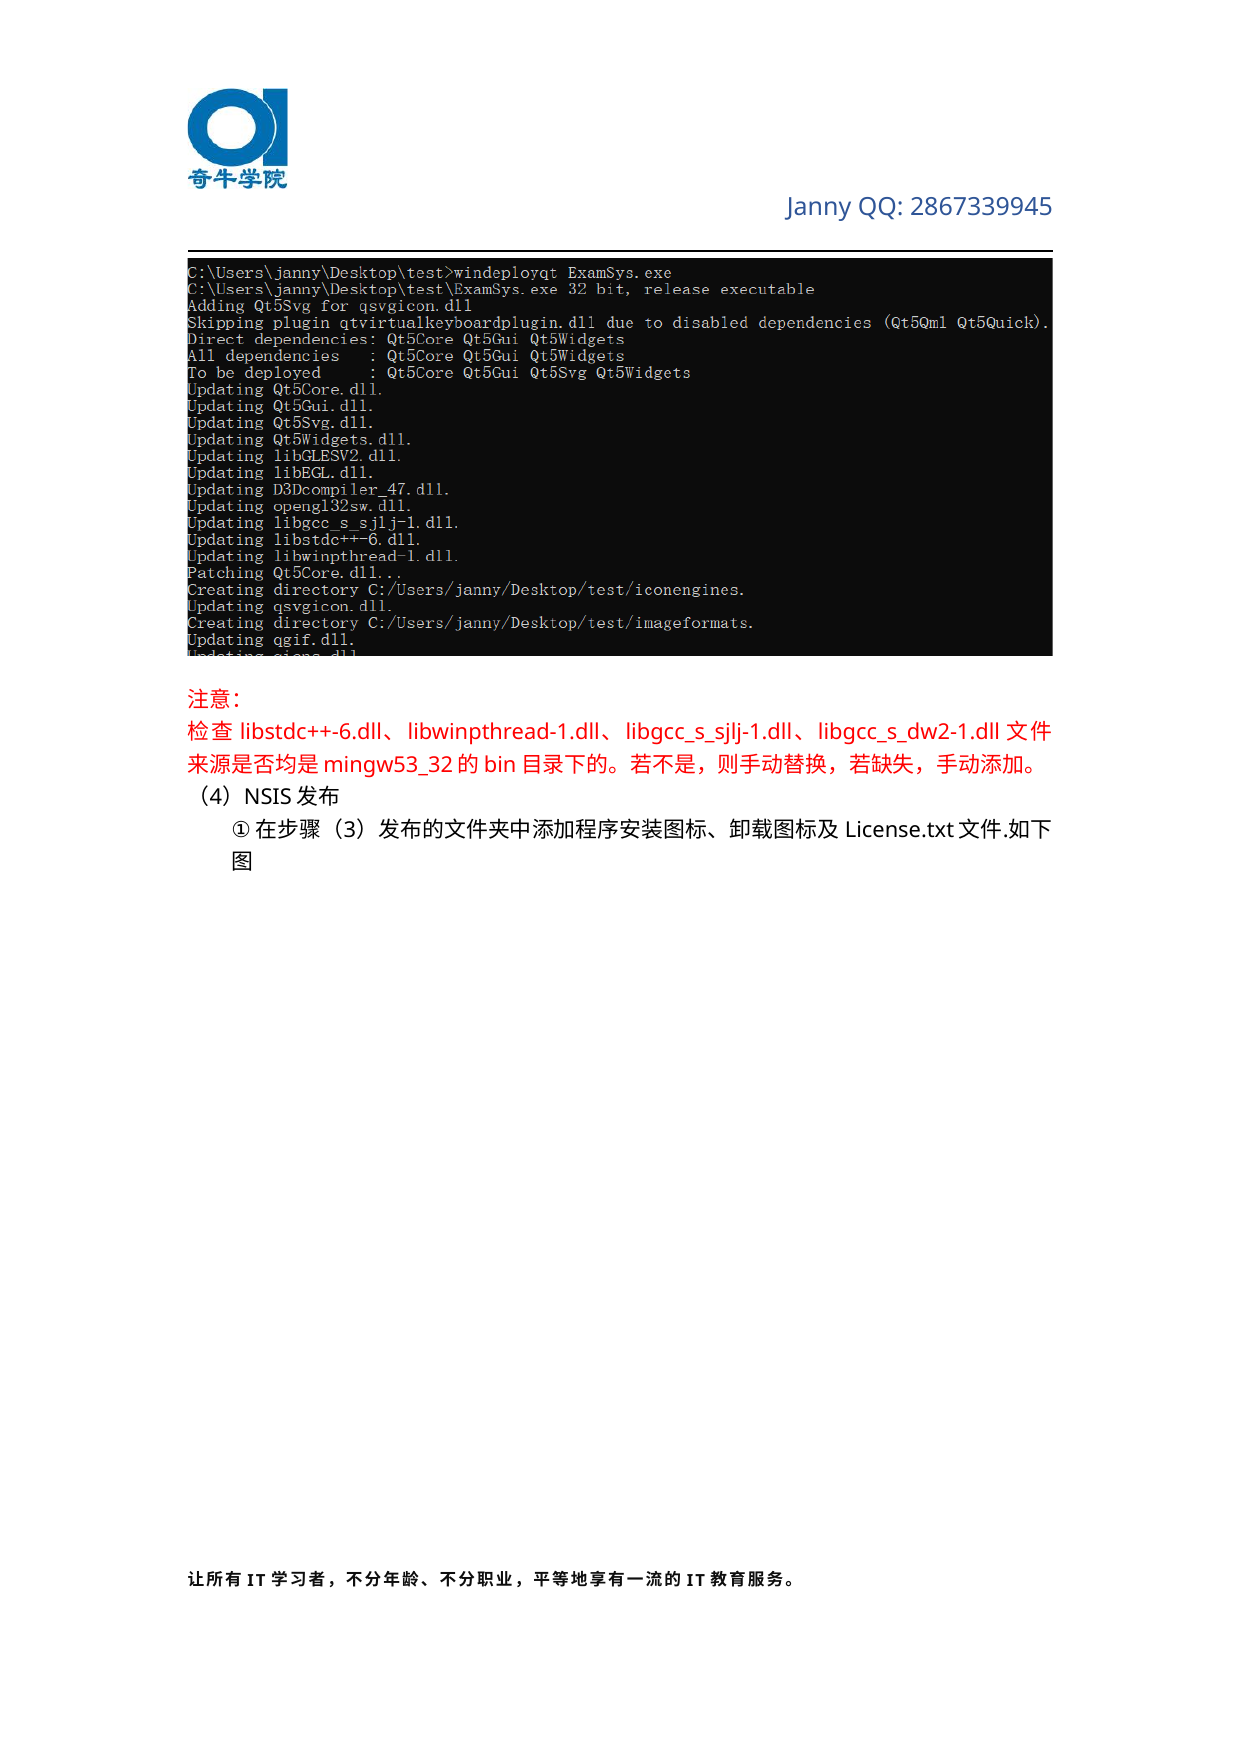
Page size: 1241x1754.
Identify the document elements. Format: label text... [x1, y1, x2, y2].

picture [187, 258, 1053, 656]
text （4）NSIS发布 [187, 779, 1053, 811]
picture [187, 88, 288, 189]
list ①在步骤（3）发布的文件夹中添加程序安装图标、卸载图标及License.txt文件.如下图 [231, 811, 1053, 876]
text 注意： [187, 681, 1053, 714]
text 检查libstdc++-6.dll、libwinpthread-1.dll、libgcc_s_sjlj-1.dll、libgcc_s_dw2-1.dll文件来源是否均是mingw53_32的bin目录下的。若不是，则手动替换，若缺失，手动添加。 [187, 714, 1053, 779]
